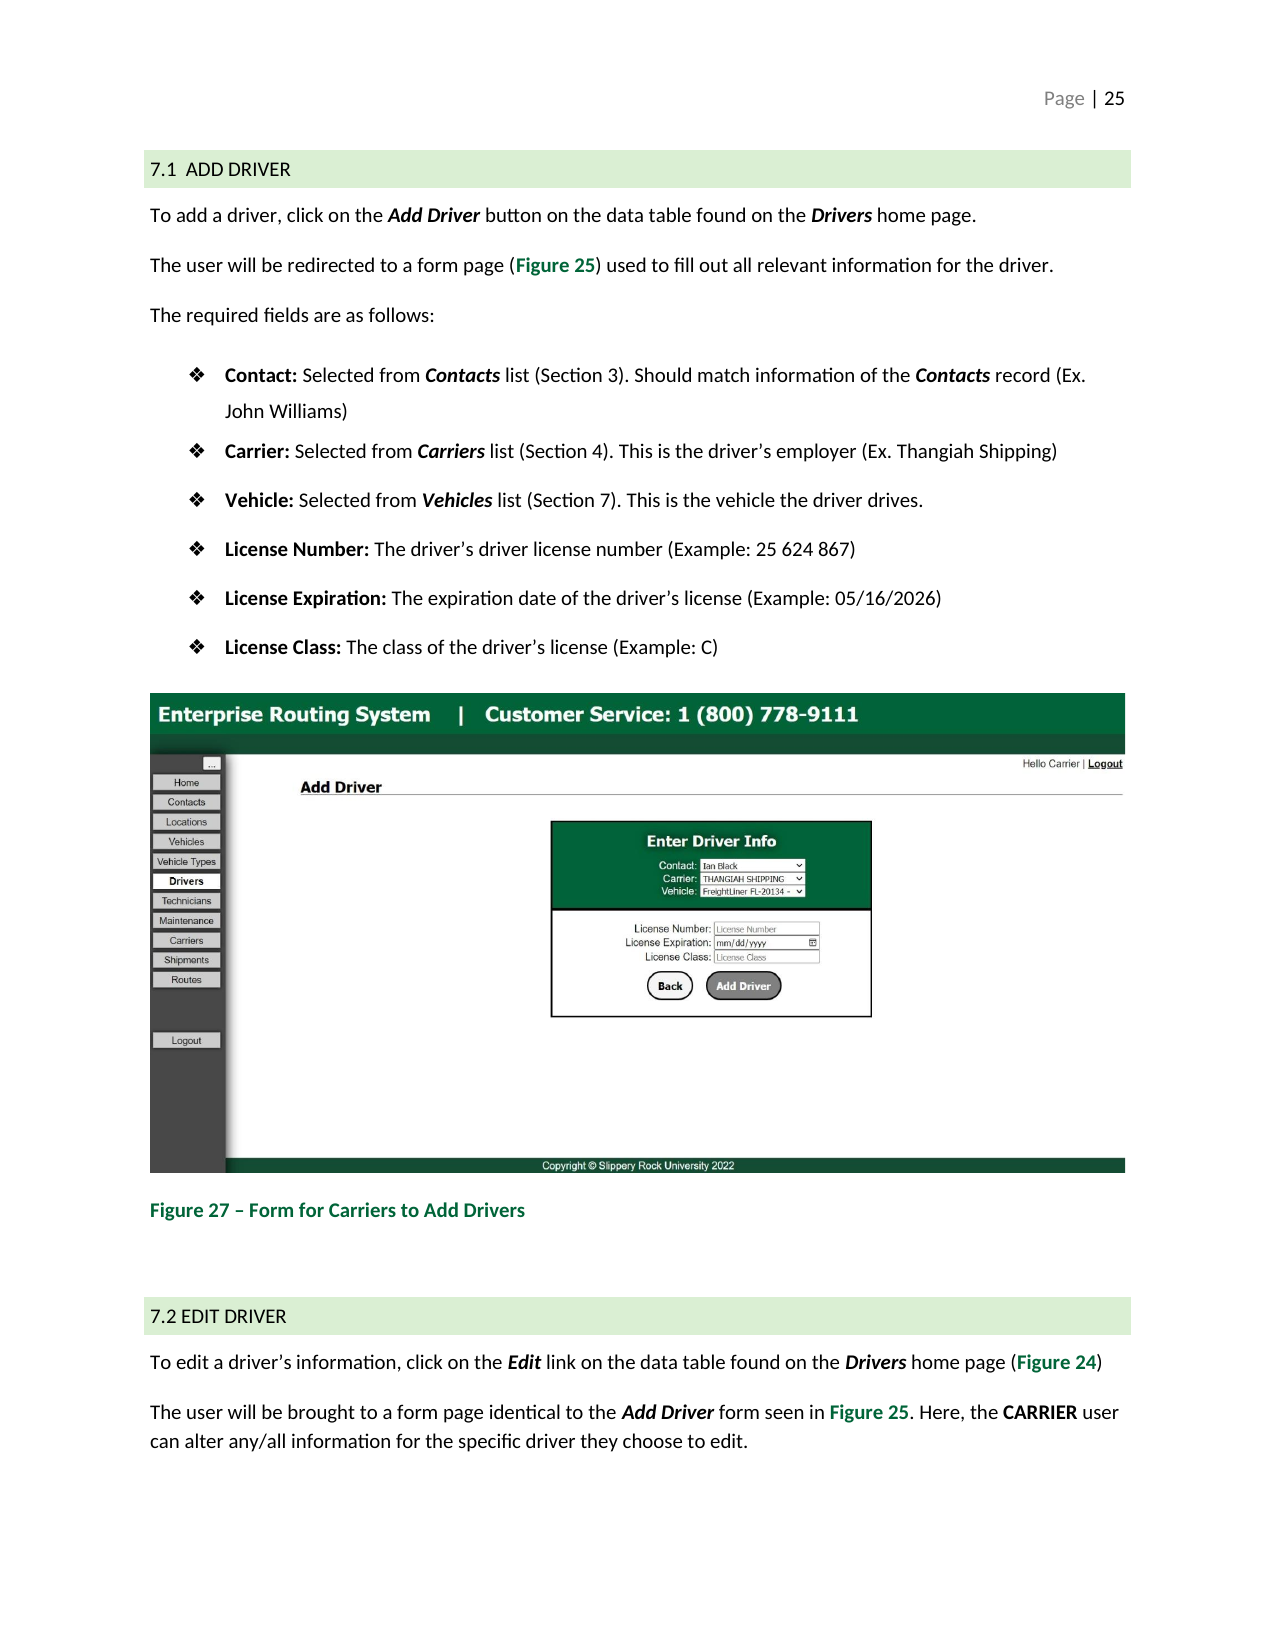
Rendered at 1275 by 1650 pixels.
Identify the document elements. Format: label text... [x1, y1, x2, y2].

text 7.1 ADD DRIVER [150, 156, 1125, 182]
text To edit a driver’s information, click on the Edit link on the data table found on the Drivers home page (Figure 24) [150, 1349, 1125, 1374]
list License Number: The driver’s driver license number (Example: 25 624 867) [187, 526, 1125, 568]
text The required fields are as follows: [150, 302, 1125, 327]
text Figure 27 – Form for Carriers to Add Drivers [150, 1197, 1125, 1222]
list License Expiration: The expiration date of the driver’s license (Example: 05/16/2026) [187, 575, 1125, 618]
list Carrier: Selected from Carriers list (Section 4). This is the driver’s employer (Ex. Thangiah Shipping) [187, 428, 1125, 470]
text The user will be redirected to a form page (Figure 25) used to fill out all relevant information for the driver. [150, 252, 1125, 277]
text 7.2 EDIT DRIVER [150, 1303, 1125, 1328]
text The user will be brought to a form page identical to the Add Driver form seen in Figure 25. Here, the CARRIER user can alter any/all information for the specific driver they choose to edit. [150, 1399, 1125, 1453]
list License Class: The class of the driver’s license (Example: C) [187, 624, 1125, 667]
list Contact: Selected from Contacts list (Section 3). Should match information of the Contacts record (Ex. John Williams) [187, 352, 1125, 424]
picture [150, 693, 1125, 1173]
list Vehicle: Selected from Vehicles list (Section 7). This is the vehicle the driver drives. [187, 477, 1125, 519]
text To add a driver, click on the Add Driver button on the data table found on the Drivers home page. [150, 202, 1125, 227]
